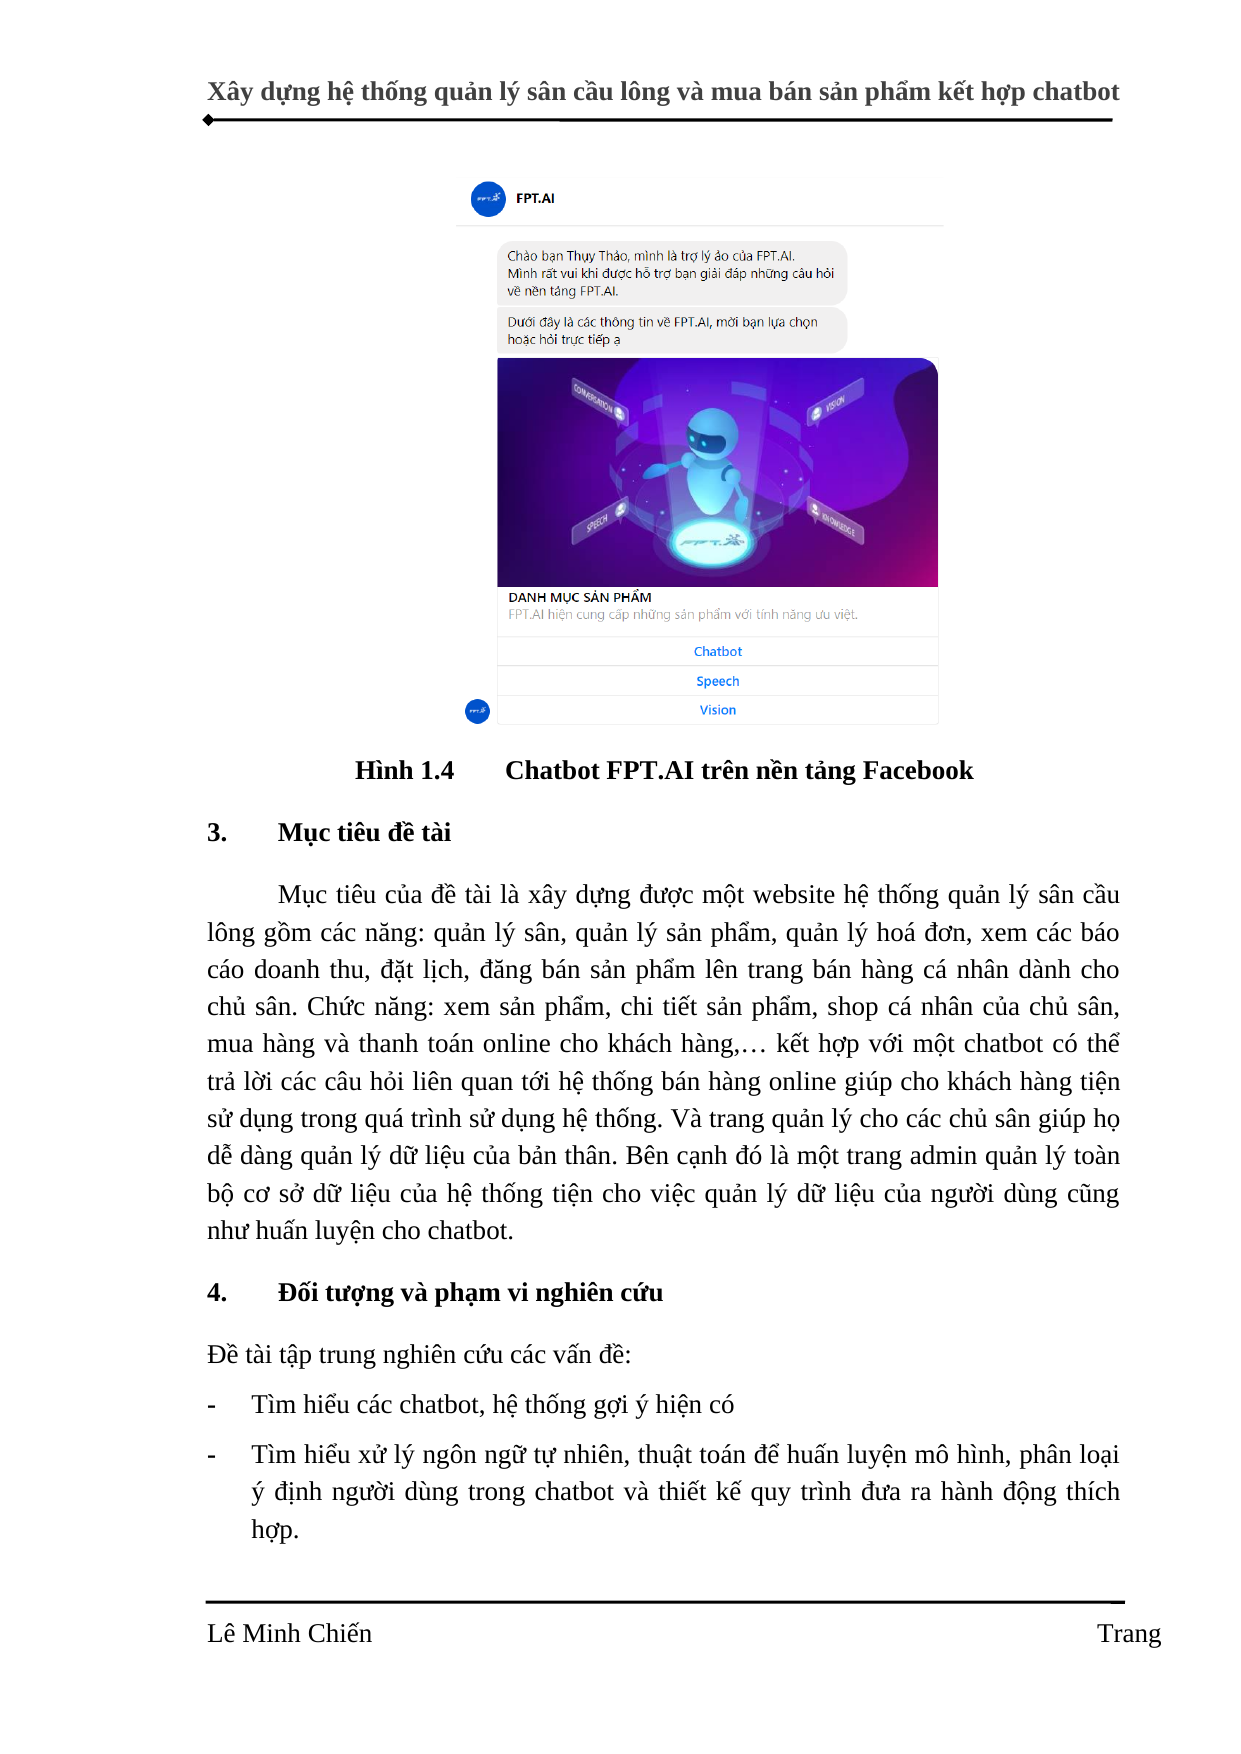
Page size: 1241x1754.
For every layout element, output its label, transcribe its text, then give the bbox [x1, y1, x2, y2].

list Tìm hiểu các chatbot, hệ thống gợi ý hiện có [207, 1388, 1122, 1419]
text Chatbot FPT.AI trên nền tảng Facebook [207, 754, 1122, 785]
list Đối tượng và phạm vi nghiên cứu [207, 1276, 1122, 1307]
text Đề tài tập trung nghiên cứu các vấn đề: [207, 1338, 1122, 1370]
list Tìm hiểu xử lý ngôn ngữ tự nhiên, thuật toán để huấn luyện mô hình, phân loại ý định người dùng trong chatbot và thiết kế quy trình đưa ra hành động thích hợp. [207, 1438, 1122, 1544]
picture [456, 177, 944, 736]
list Mục tiêu đề tài [207, 816, 1122, 847]
text Mục tiêu của đề tài là xây dựng được một website hệ thống quản lý sân cầu lông gồm các năng: quản lý sân, quản lý sản phẩm, quản lý hoá đơn, xem các báo cáo doanh thu, đặt lịch, đăng bán sản phẩm lên trang bán hàng cá nhân dành cho chủ sân. Chức năng: xem sản phẩm, chi tiết sản phẩm, shop cá nhân của chủ sân, mua hàng và thanh toán online cho khách hàng,… kết hợp với một chatbot có thể trả lời các câu hỏi liên quan tới hệ thống bán hàng online giúp cho khách hàng tiện sử dụng trong quá trình sử dụng hệ thống. Và trang quản lý cho các chủ sân giúp họ dễ dàng quản lý dữ liệu của bản thân. Bên cạnh đó là một trang admin quản lý toàn bộ cơ sở dữ liệu của hệ thống tiện cho việc quản lý dữ liệu của người dùng cũng như huấn luyện cho chatbot. [207, 878, 1122, 1245]
